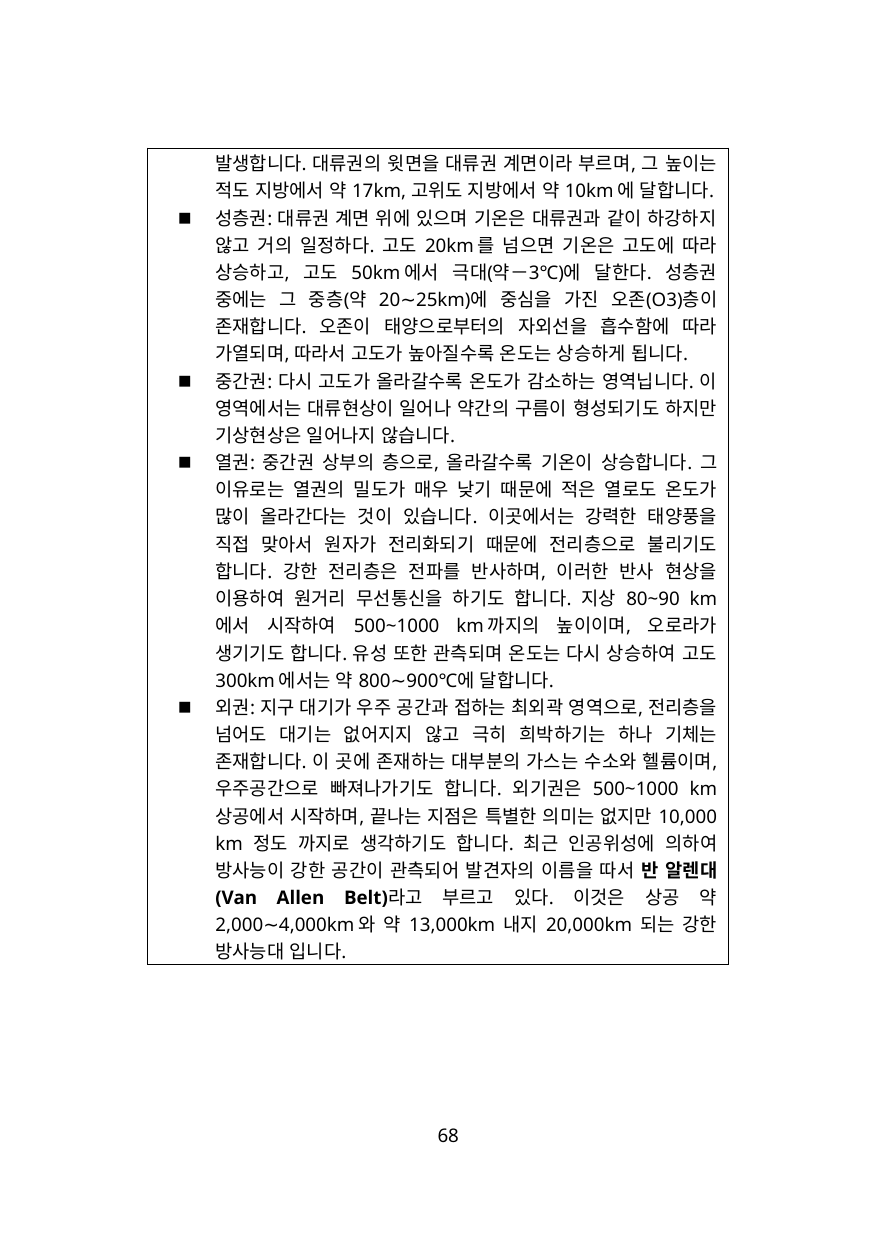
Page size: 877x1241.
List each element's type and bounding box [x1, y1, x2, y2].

table_header [148, 149, 728, 964]
